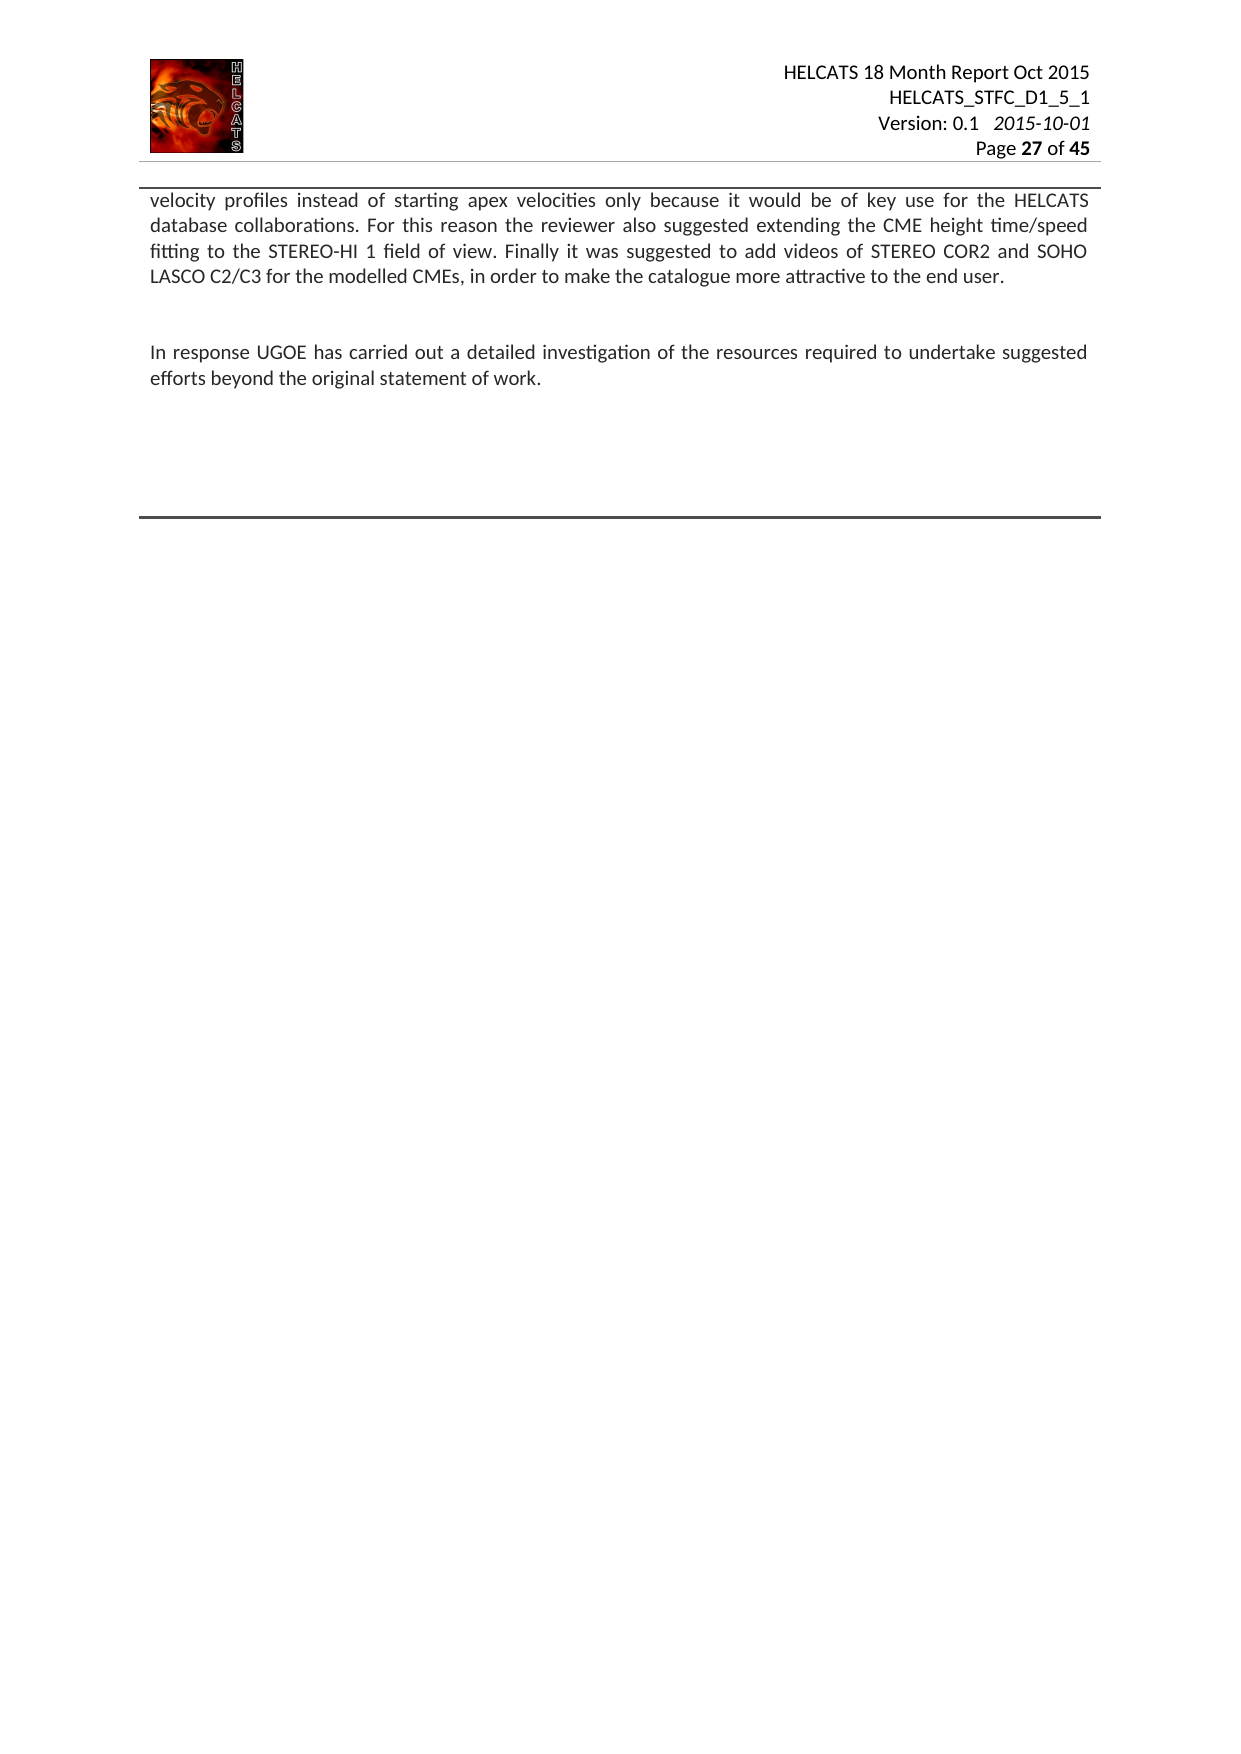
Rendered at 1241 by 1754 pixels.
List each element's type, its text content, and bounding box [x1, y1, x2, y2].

picture [150, 59, 244, 153]
